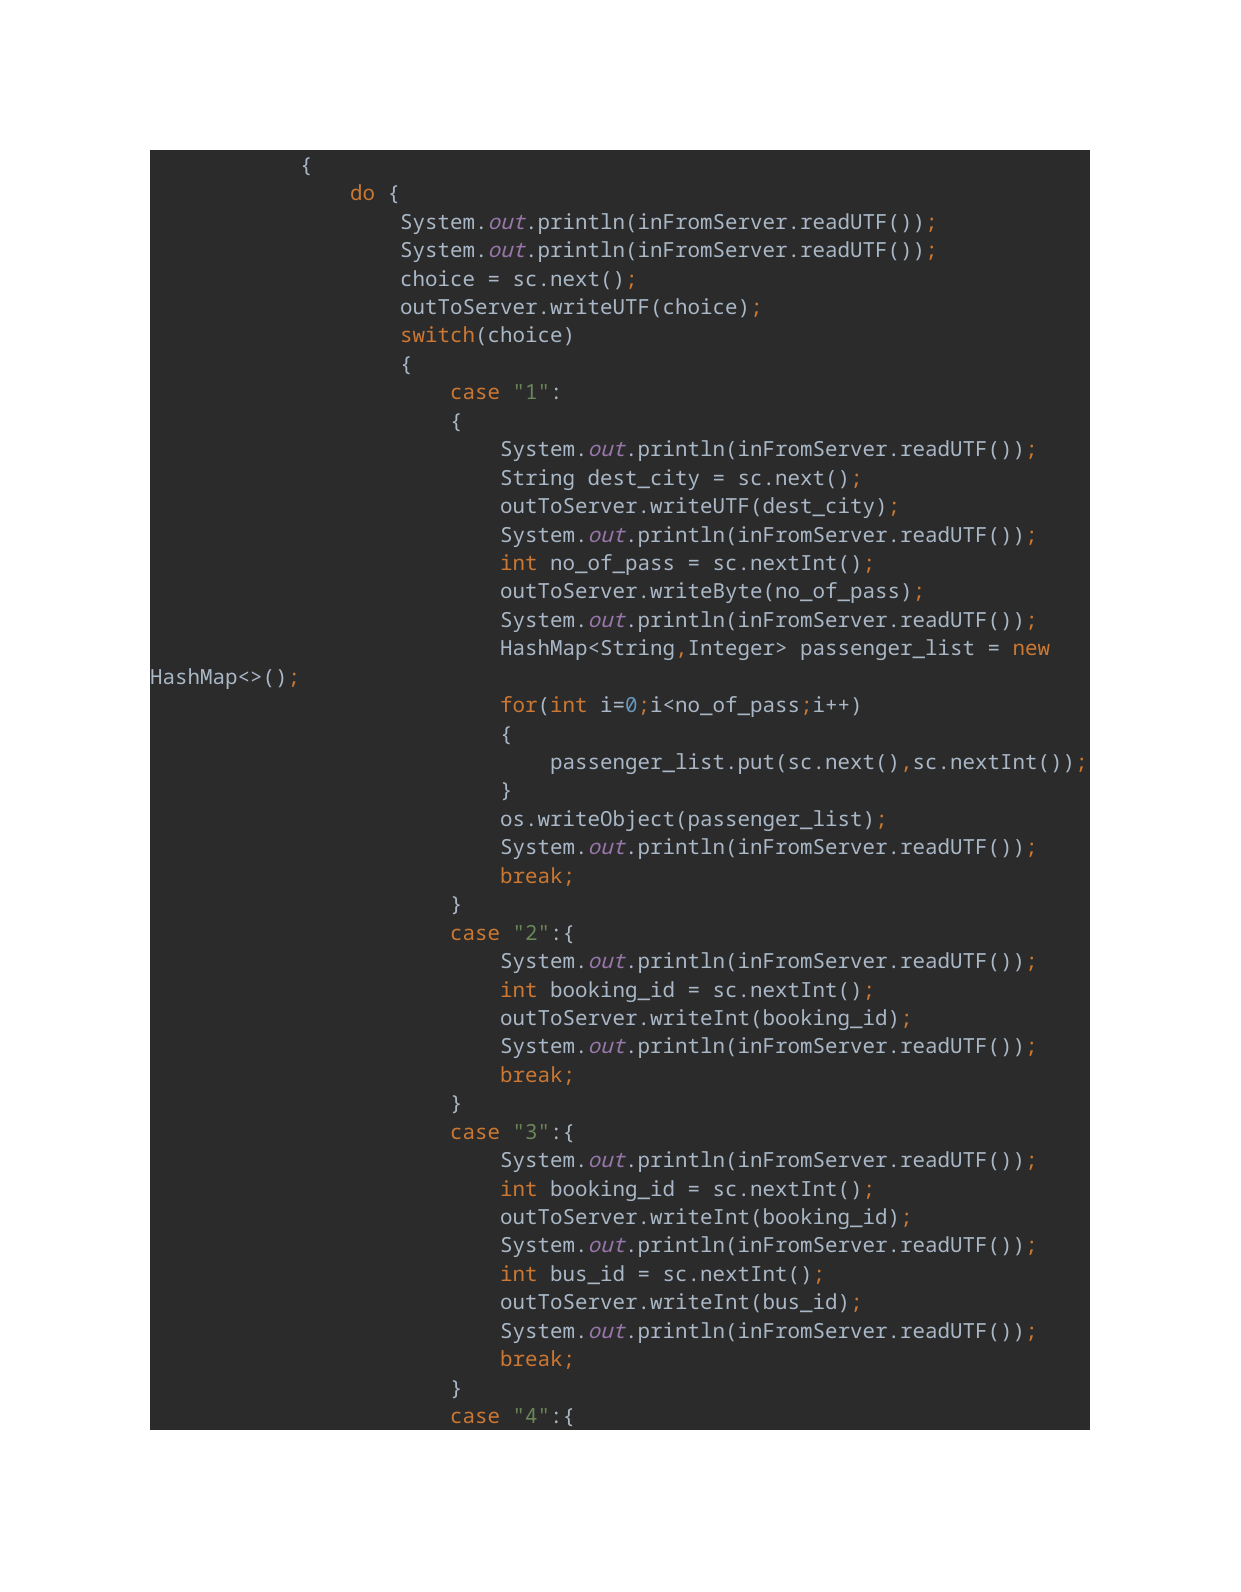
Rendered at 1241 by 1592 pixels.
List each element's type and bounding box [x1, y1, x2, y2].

text [150, 150, 1090, 1430]
